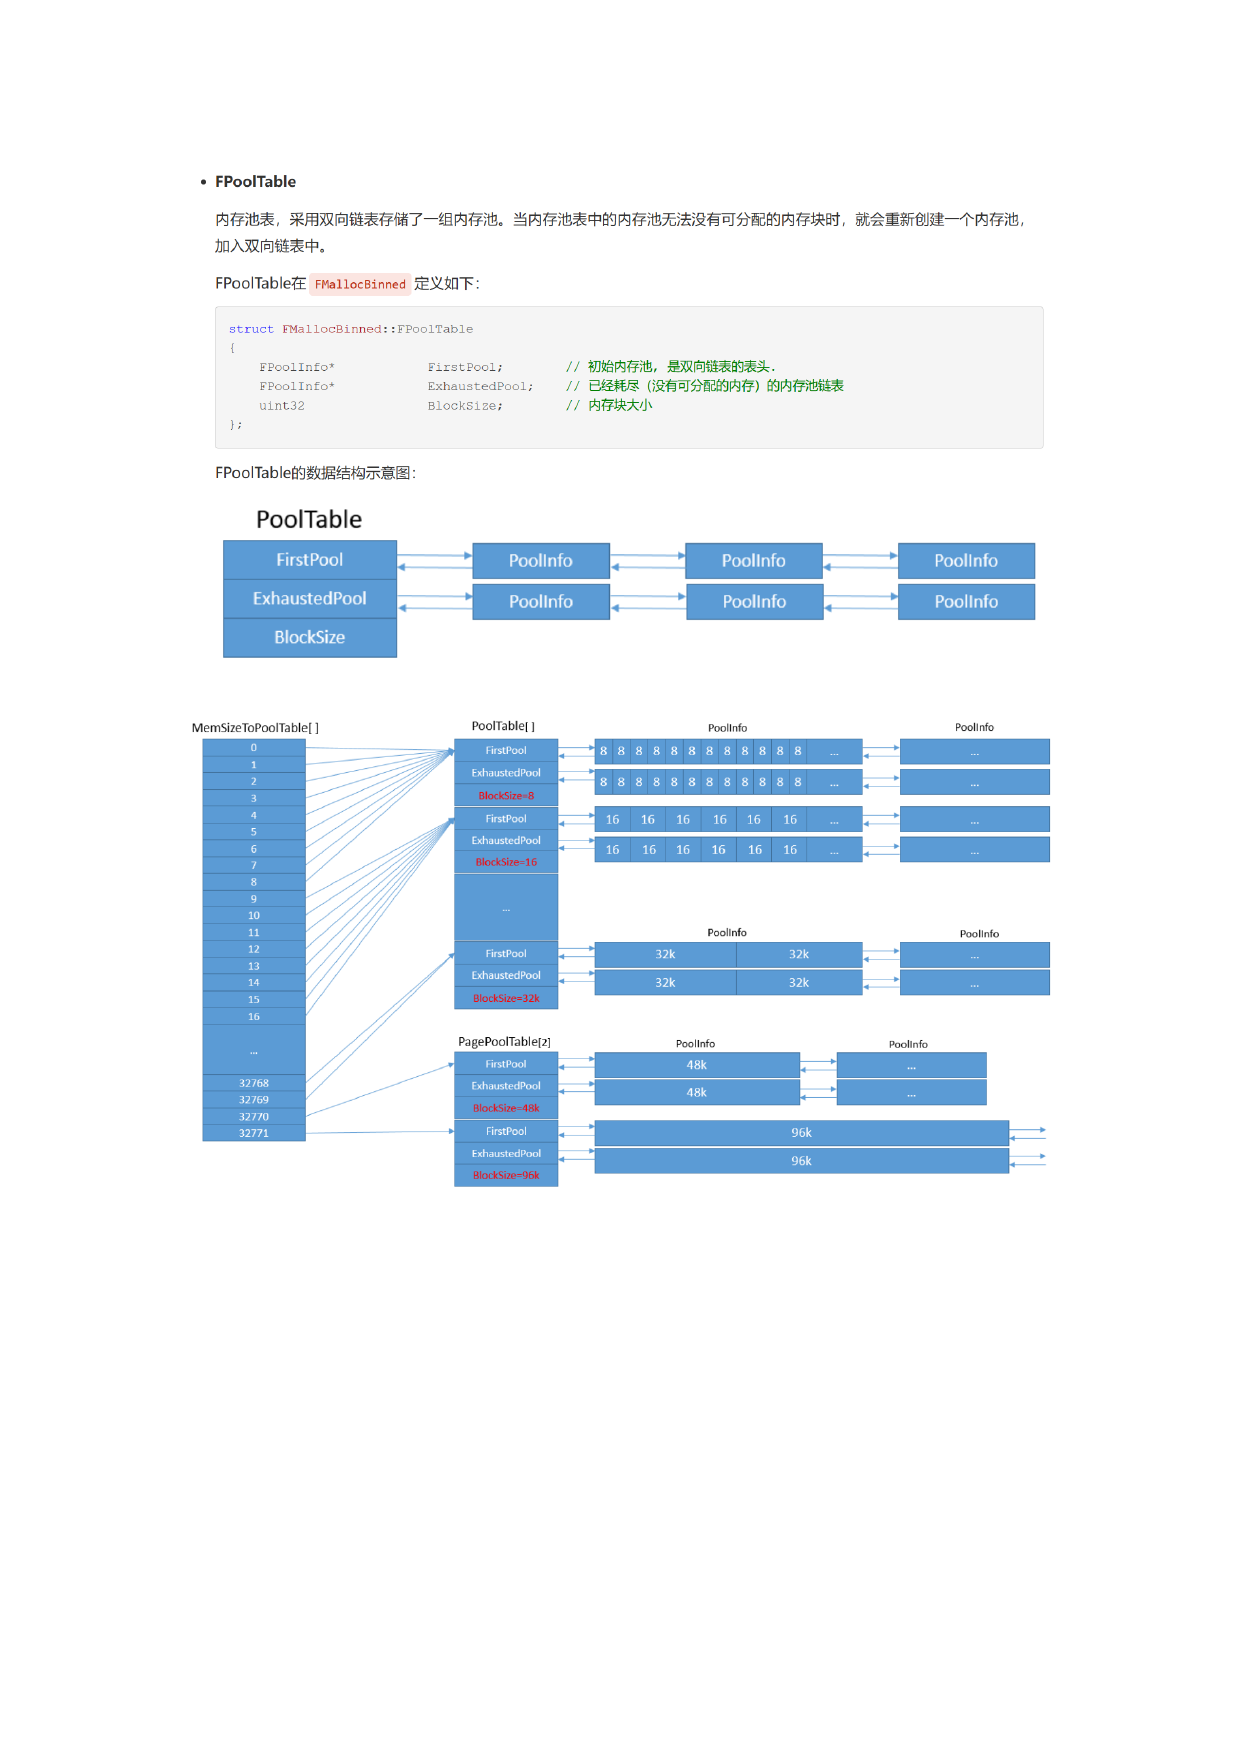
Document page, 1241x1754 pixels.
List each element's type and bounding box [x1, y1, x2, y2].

picture [187, 714, 1053, 1191]
picture [187, 162, 1053, 669]
